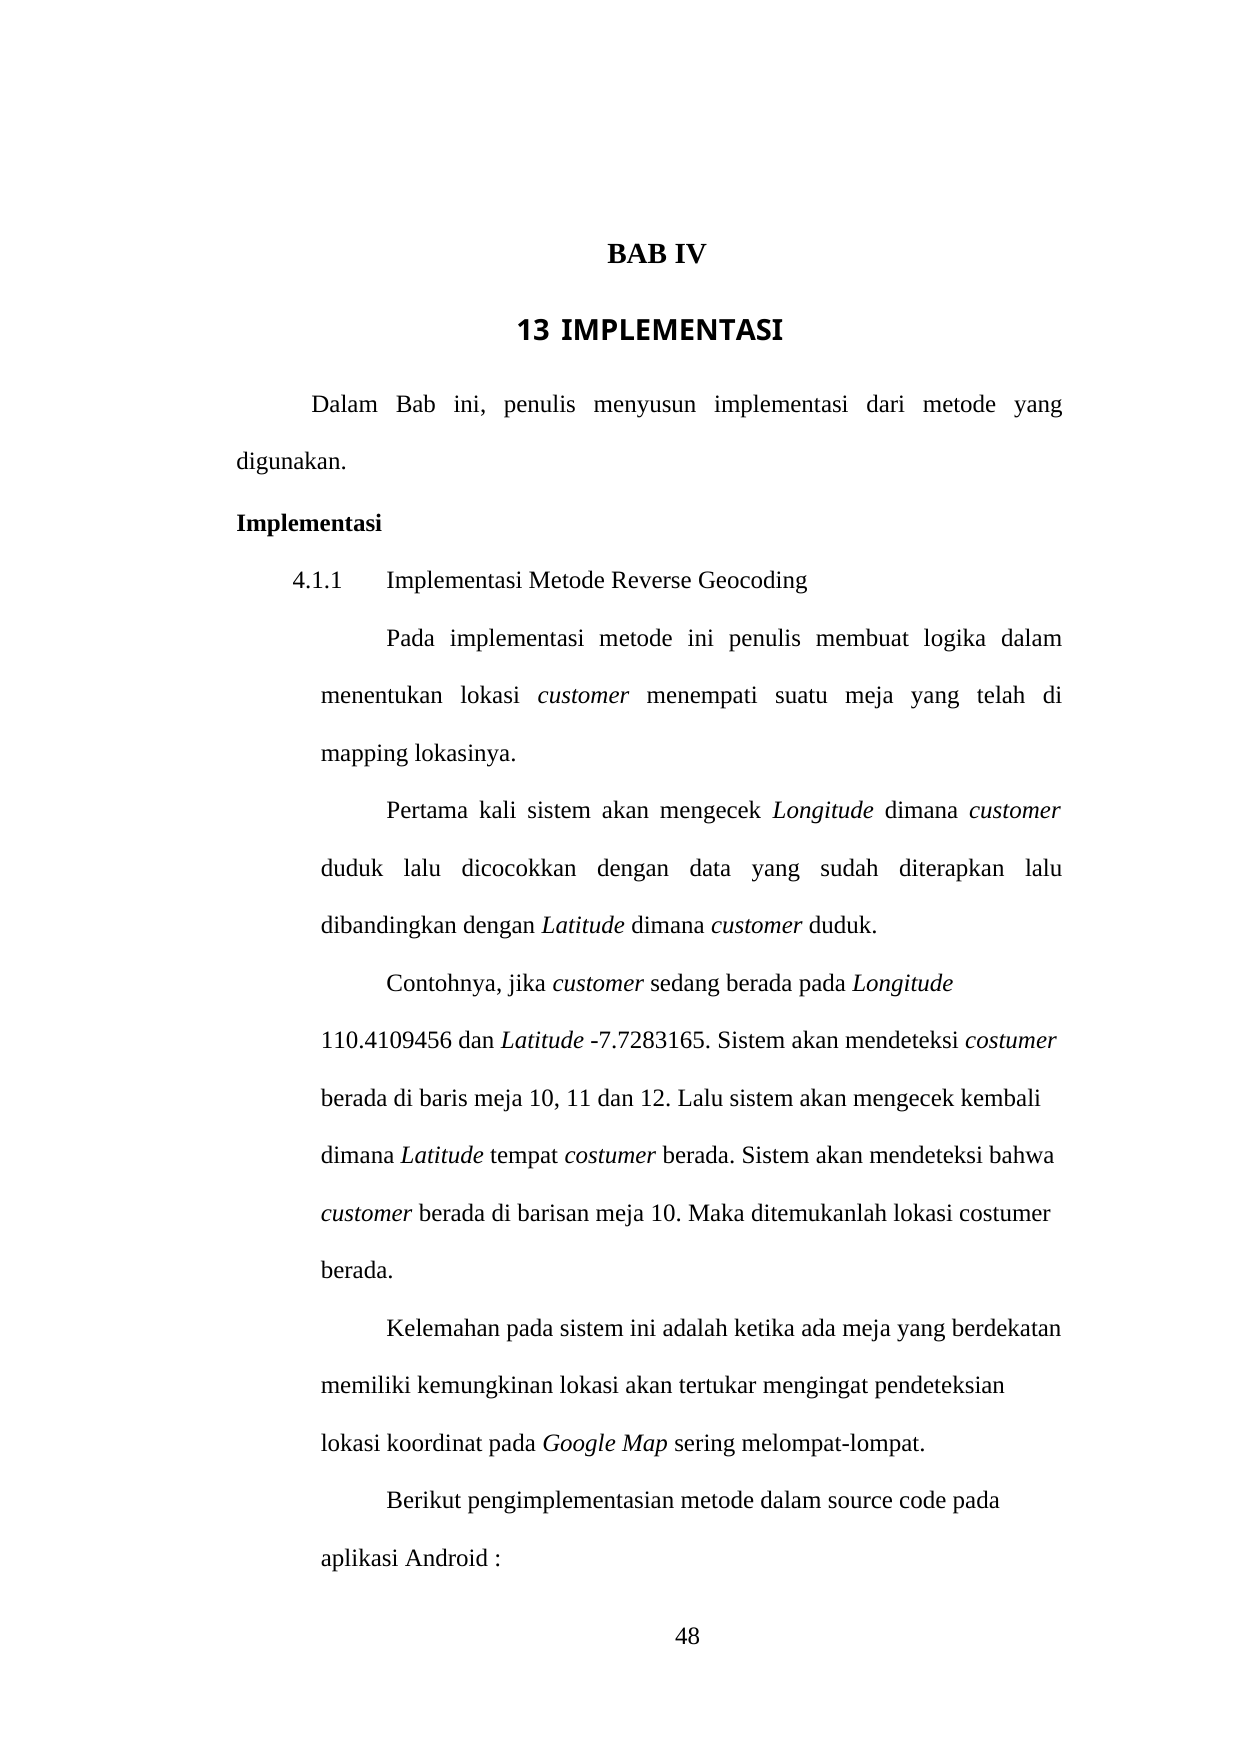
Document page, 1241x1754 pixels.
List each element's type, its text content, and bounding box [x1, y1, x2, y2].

subtitle IMPLEMENTASI [236, 309, 1063, 349]
subtitle Bab IV IMPLEMENTASI [236, 236, 1063, 270]
text Implementasi [236, 508, 1063, 537]
text Contohnya, jika customer sedang berada pada Longitude 110.4109456 dan Latitude -7.7283165. Sistem akan mendeteksi costumer berada di baris meja 10, 11 dan 12. Lalu sistem akan mengecek kembali dimana Latitude tempat costumer berada. Sistem akan mendeteksi bahwa customer berada di barisan meja 10. Maka ditemukanlah lokasi costumer berada. [321, 968, 1063, 1284]
text Dalam Bab ini, penulis menyusun implementasi dari metode yang digunakan. [236, 389, 1063, 475]
text Implementasi Metode Reverse Geocoding [292, 566, 1063, 594]
text Berikut pengimplementasian metode dalam source code pada aplikasi Android : [321, 1486, 1063, 1572]
text Pertama kali sistem akan mengecek Longitude dimana customer duduk lalu dicocokkan dengan data yang sudah diterapkan lalu dibandingkan dengan Latitude dimana customer duduk. [321, 796, 1063, 939]
text Kelemahan pada sistem ini adalah ketika ada meja yang berdekatan memiliki kemungkinan lokasi akan tertukar mengingat pendeteksian lokasi koordinat pada Google Map sering melompat-lompat. [321, 1313, 1063, 1457]
text Pada implementasi metode ini penulis membuat logika dalam menentukan lokasi customer menempati suatu meja yang telah di mapping lokasinya. [321, 623, 1063, 767]
